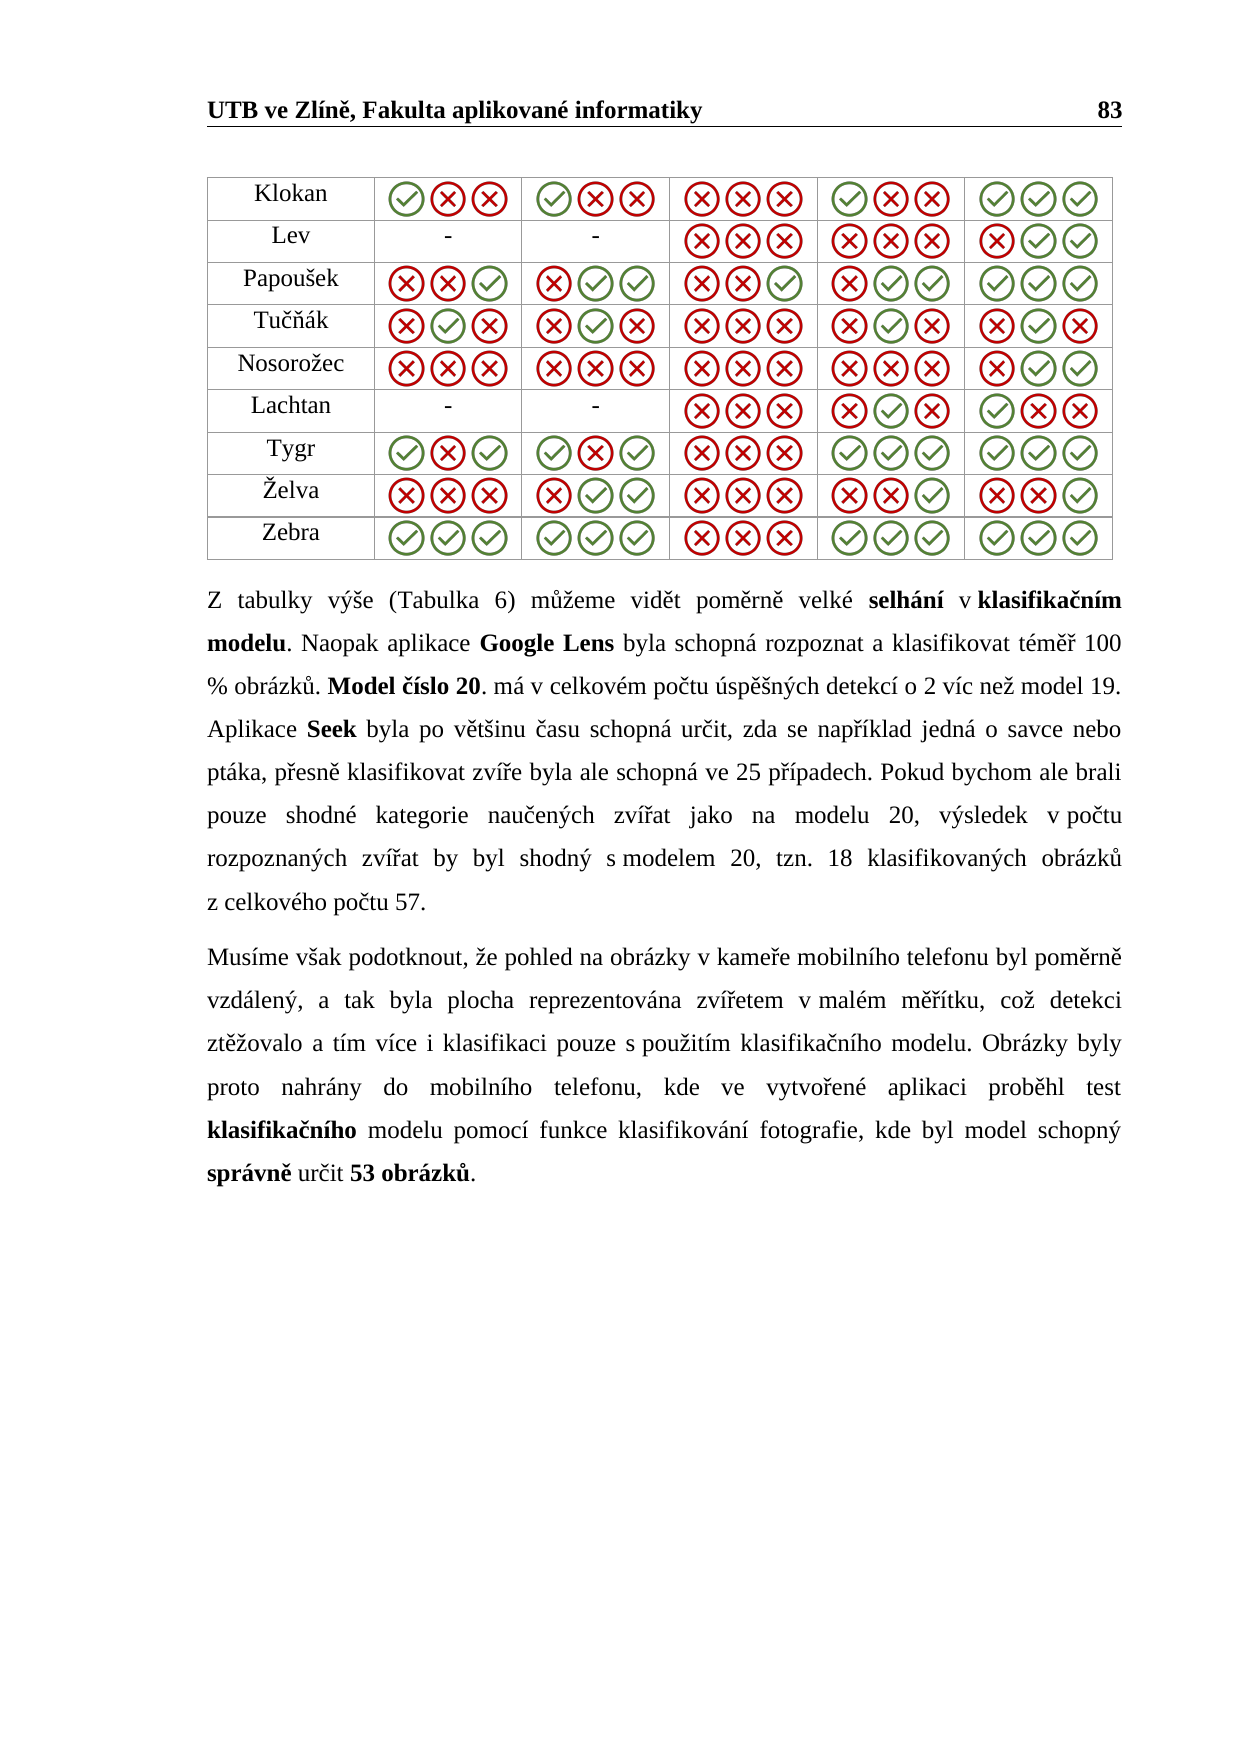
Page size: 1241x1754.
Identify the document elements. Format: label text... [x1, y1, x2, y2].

table_cell [953, 390, 964, 432]
picture [976, 178, 1101, 262]
table_cell [522, 178, 533, 219]
table_cell [670, 518, 681, 559]
table_cell [511, 433, 521, 474]
table_cell [1101, 348, 1112, 389]
picture [976, 475, 1101, 559]
picture [681, 475, 806, 559]
table_cell [511, 178, 521, 219]
picture [533, 432, 658, 474]
picture [386, 263, 511, 390]
table_cell [1101, 178, 1112, 219]
table_cell Lachtan [208, 390, 374, 432]
table_cell [965, 263, 976, 304]
table_cell [1101, 518, 1112, 559]
table_cell [375, 305, 386, 347]
table_cell Papoušek [208, 263, 374, 304]
table_cell [375, 518, 386, 559]
table_cell Zebra [208, 518, 374, 559]
table_cell - [375, 221, 521, 262]
table_cell [511, 518, 521, 559]
table_cell [658, 263, 669, 304]
table_cell [806, 178, 817, 219]
table_cell [806, 433, 817, 474]
table_cell [670, 475, 681, 516]
table_cell [375, 263, 386, 304]
table_cell Tučňák [208, 305, 374, 347]
table_cell Nosorožec [208, 348, 374, 389]
picture [533, 263, 658, 390]
table_cell [818, 178, 828, 219]
table_cell [1101, 221, 1112, 262]
table_cell [658, 433, 669, 474]
table_cell [375, 348, 386, 389]
table_cell [818, 221, 828, 262]
picture [681, 178, 806, 262]
table_cell [375, 178, 386, 219]
table_cell [806, 221, 817, 262]
table_cell [965, 348, 976, 389]
table_cell [1101, 433, 1112, 474]
table_cell Lev [208, 221, 374, 262]
picture [386, 178, 511, 220]
table_cell [806, 475, 817, 516]
table_cell [522, 263, 533, 304]
picture [681, 263, 806, 474]
table_cell [670, 221, 681, 262]
table_cell [953, 305, 964, 347]
table_cell [818, 475, 828, 516]
table_cell [953, 433, 964, 474]
table_cell [511, 348, 521, 389]
table_cell [953, 348, 964, 389]
table_cell Želva [208, 475, 374, 516]
table_cell Klokan [208, 178, 374, 219]
table_cell [670, 390, 681, 432]
table_cell [965, 475, 976, 516]
table_cell [965, 305, 976, 347]
table_cell [806, 348, 817, 389]
table_cell [511, 263, 521, 304]
table_cell [522, 348, 533, 389]
table_cell [522, 518, 533, 559]
table_cell [818, 348, 828, 389]
table_cell [806, 305, 817, 347]
table_cell [658, 475, 669, 516]
picture [828, 178, 953, 262]
table_cell [1101, 390, 1112, 432]
table_cell [522, 475, 533, 516]
table_cell [965, 221, 976, 262]
text Musíme však podotknout, že pohled na obrázky v kameře mobilního telefonu byl poměrně vzdálený, a tak byla plocha reprezentována zvířetem v malém měřítku, což detekci ztěžovalo a tím více i klasifikaci pouze s použitím klasifikačního modelu. Obrázky byly proto nahrány do mobilního telefonu, kde ve vytvořené aplikaci proběhl test klasifikačního modelu pomocí funkce klasifikování fotografie, kde byl model schopný správně určit 53 obrázků. [207, 942, 1122, 1187]
table_cell [1101, 475, 1112, 516]
table_cell [818, 263, 828, 304]
table_cell [670, 305, 681, 347]
table_cell - [522, 221, 669, 262]
table_cell Tygr [208, 433, 374, 474]
table_cell [658, 305, 669, 347]
table_cell [511, 305, 521, 347]
table_cell [1101, 263, 1112, 304]
table_cell [375, 433, 386, 474]
picture [386, 475, 511, 559]
table_cell [522, 305, 533, 347]
table_cell [375, 475, 386, 516]
table_cell [953, 221, 964, 262]
table_cell [965, 390, 976, 432]
table_cell [658, 348, 669, 389]
picture [533, 178, 658, 220]
table_cell [670, 433, 681, 474]
table_cell [953, 263, 964, 304]
table_cell [806, 518, 817, 559]
table_cell [818, 518, 828, 559]
table_cell [818, 390, 828, 432]
picture [828, 475, 953, 559]
picture [828, 263, 953, 474]
table_cell [818, 305, 828, 347]
table_cell - [522, 390, 669, 432]
text Z tabulky výše (Tabulka 6) můžeme vidět poměrně velké selhání v klasifikačním modelu. Naopak aplikace Google Lens byla schopná rozpoznat a klasifikovat téměř 100 % obrázků. Model číslo 20. má v celkovém počtu úspěšných detekcí o 2 víc než model 19. Aplikace Seek byla po většinu času schopná určit, zda se například jedná o savce nebo ptáka, přesně klasifikovat zvíře byla ale schopná ve 25 případech. Pokud bychom ale brali pouze shodné kategorie naučených zvířat jako na modelu 20, výsledek v počtu rozpoznaných zvířat by byl shodný s modelem 20, tzn. 18 klasifikovaných obrázků z celkového počtu 57. [207, 585, 1122, 915]
table_cell [670, 178, 681, 219]
table_cell [965, 178, 976, 219]
table_cell [806, 263, 817, 304]
table_cell [658, 178, 669, 219]
picture [533, 475, 658, 559]
table_cell [965, 433, 976, 474]
table_cell [806, 390, 817, 432]
table_cell [1101, 305, 1112, 347]
table_cell [670, 263, 681, 304]
table_cell [965, 518, 976, 559]
table_cell [953, 518, 964, 559]
table_cell [818, 433, 828, 474]
table_cell [670, 348, 681, 389]
table_cell [522, 433, 533, 474]
table_cell [953, 178, 964, 219]
table_cell [658, 518, 669, 559]
picture [386, 432, 511, 474]
picture [976, 263, 1101, 474]
table_cell [953, 475, 964, 516]
table_cell [511, 475, 521, 516]
table_cell - [375, 390, 521, 432]
